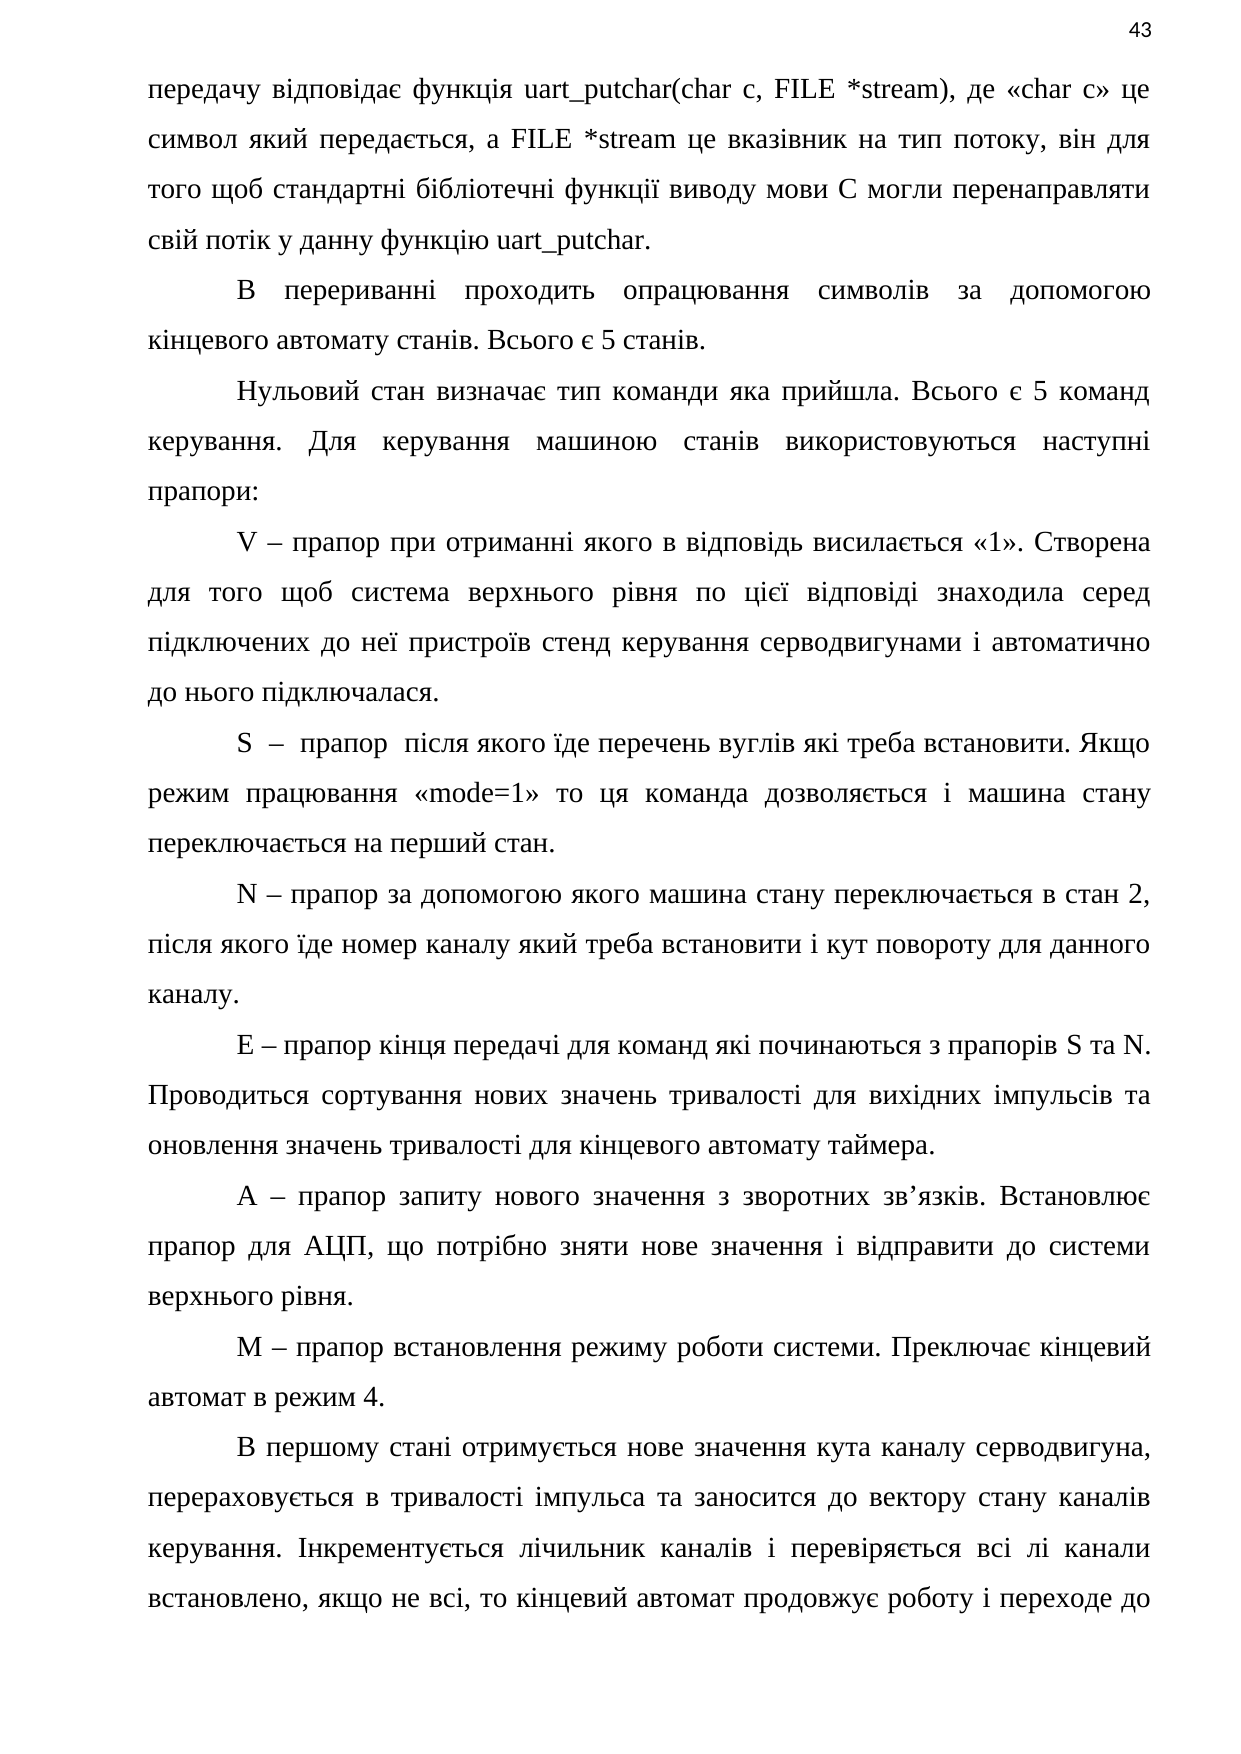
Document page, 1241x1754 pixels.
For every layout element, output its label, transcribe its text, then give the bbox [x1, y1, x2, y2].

text V – прапор при отриманні якого в відповідь висилається «1». Створена для того щоб система верхнього рівня по цієї відповіді знаходила серед підключених до неї пристроїв стенд керування серводвигунами і автоматично до нього підключалася. [148, 524, 1152, 708]
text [148, 1429, 1152, 1614]
text M – прапор встановлення режиму роботи системи. Преключає кінцевий автомат в режим 4. [148, 1329, 1152, 1412]
text В перериванні проходить опрацювання символів за допомогою кінцевого автомату станів. Всього є 5 станів. [148, 272, 1152, 356]
text N – прапор за допомогою якого машина стану переключається в стан 2, після якого їде номер каналу який треба встановити і кут повороту для данного каналу. [148, 876, 1152, 1010]
text Нульовий стан визначає тип команди яка прийшла. Всього є 5 команд керування. Для керування машиною станів використовуються наступні прапори: [148, 373, 1152, 507]
text S – прапор після якого їде перечень вуглів які треба встановити. Якщо режим працювання «mode=1» то ця команда дозволяється і машина стану переключається на перший стан. [148, 725, 1152, 859]
text Е – прапор кінця передачі для команд які починаються з прапорів S та N. Проводиться сортування нових значень тривалості для вихідних імпульсів та оновлення значень тривалості для кінцевого автомату таймера. [148, 1027, 1152, 1161]
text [148, 71, 1152, 255]
text А – прапор запиту нового значення з зворотних зв’язків. Встановлює прапор для АЦП, що потрібно зняти нове значення і відправити до системи верхнього рівня. [148, 1178, 1152, 1312]
